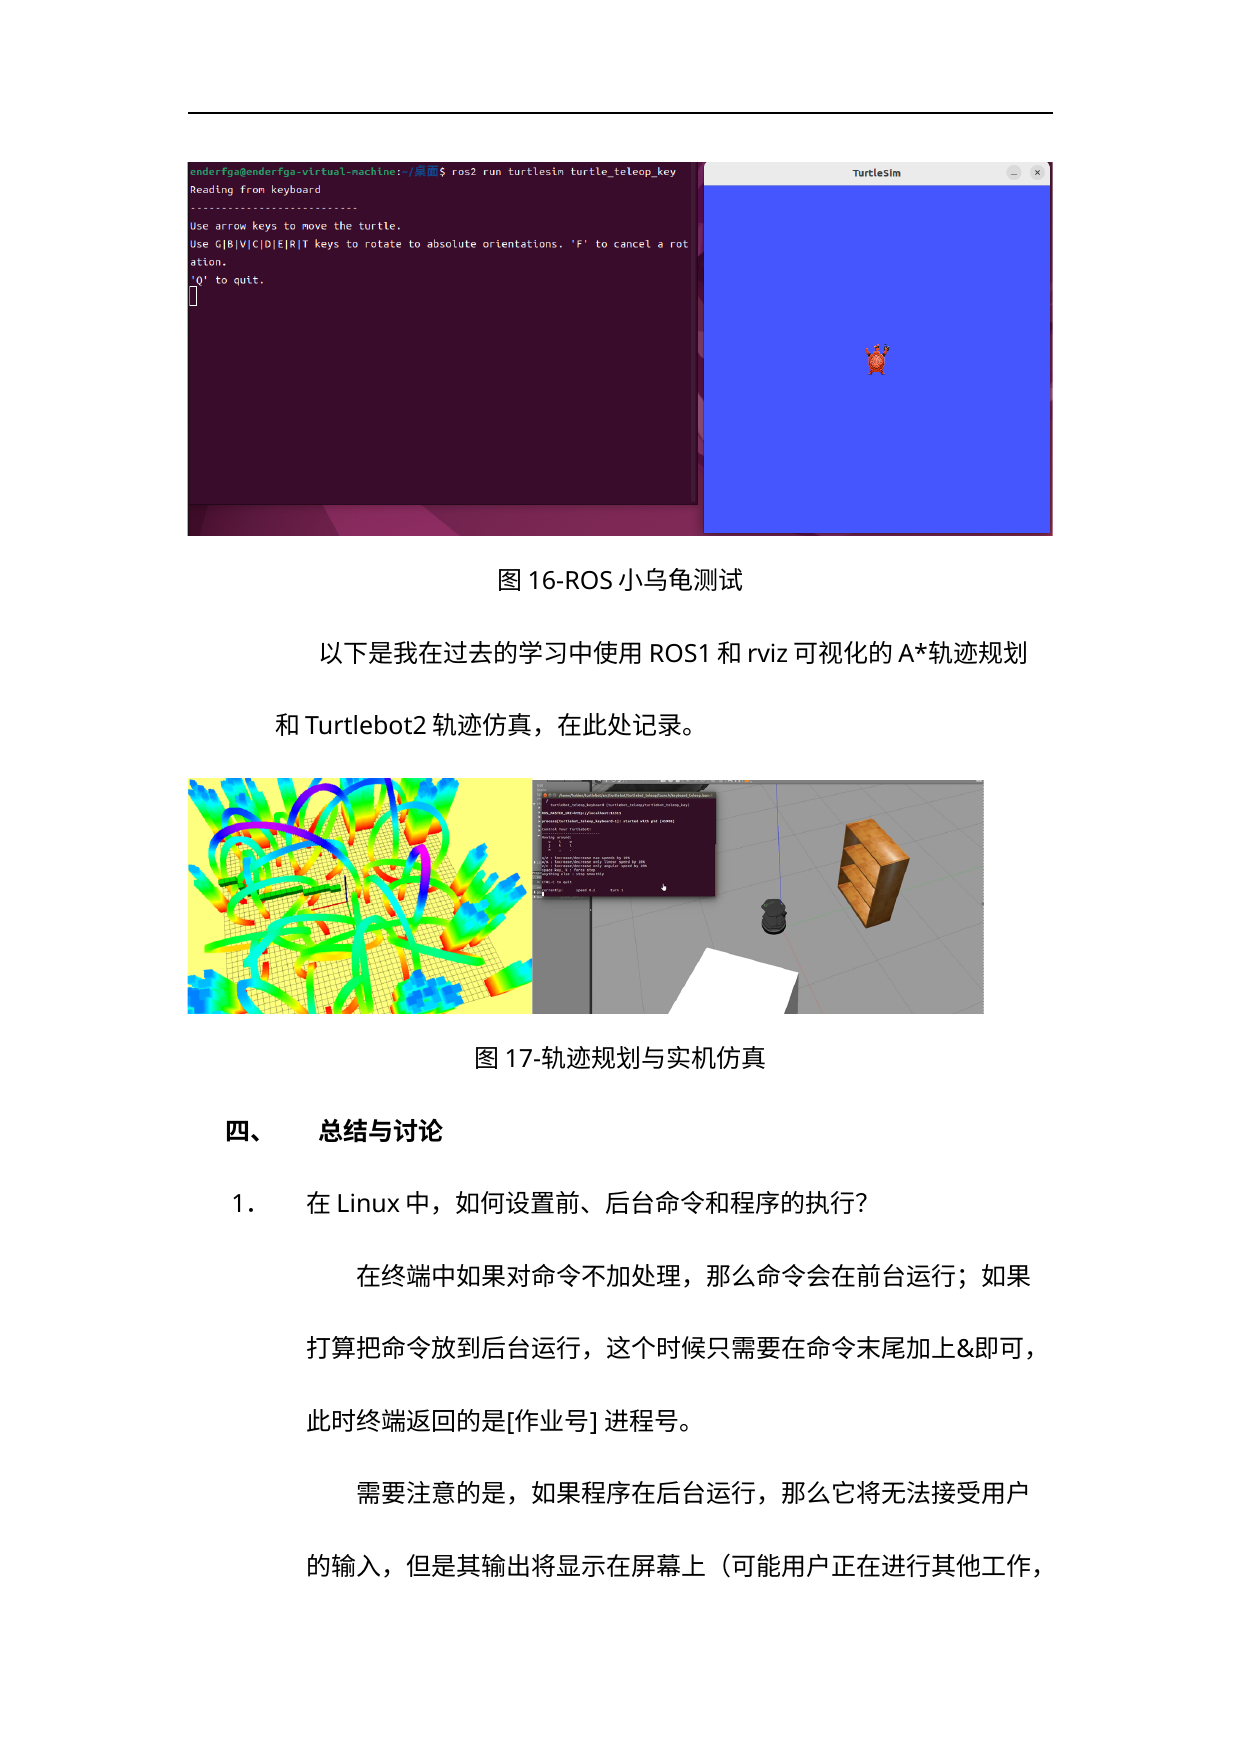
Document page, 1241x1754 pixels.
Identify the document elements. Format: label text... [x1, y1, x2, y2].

picture [187, 980, 208, 1014]
text 图16-ROS小乌龟测试 [187, 561, 1053, 597]
picture [187, 778, 985, 1014]
picture [187, 162, 1053, 536]
picture [229, 778, 239, 782]
text 以下是我在过去的学习中使用ROS1和rviz可视化的A*轨迹规划和Turtlebot2轨迹仿真，在此处记录。 [275, 633, 1053, 742]
list 总结与讨论 [225, 1111, 1053, 1148]
text 图17-轨迹规划与实机仿真 [187, 1039, 1053, 1075]
list 在终端中如果对命令不加处理，那么命令会在前台运行；如果打算把命令放到后台运行，这个时候只需要在命令末尾加上&即可，此时终端返回的是[作业号] 进程号。 [306, 1256, 1053, 1438]
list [306, 1474, 1053, 1583]
list 在Linux中，如何设置前、后台命令和程序的执行？ [231, 1184, 1053, 1220]
